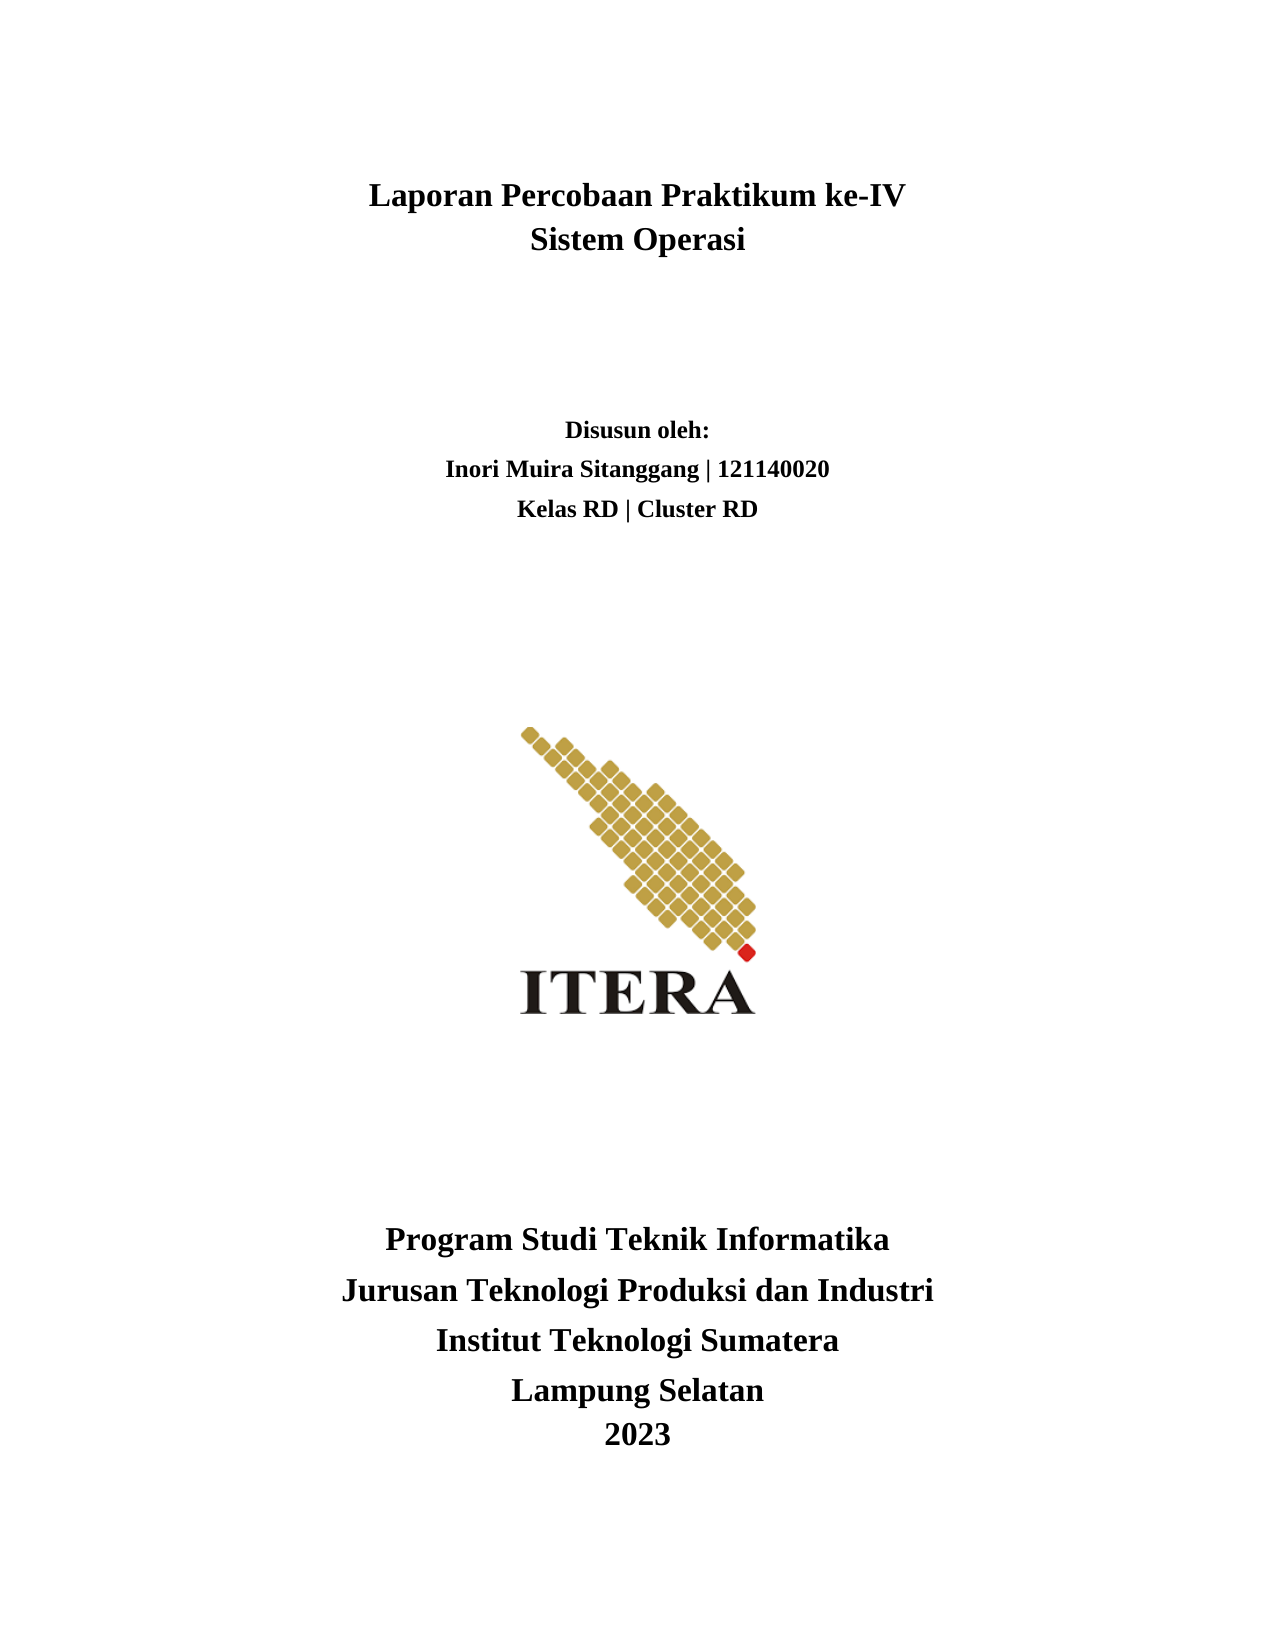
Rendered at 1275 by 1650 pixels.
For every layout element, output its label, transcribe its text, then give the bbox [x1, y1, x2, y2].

text Lampung Selatan [150, 1370, 1125, 1409]
text Institut Teknologi Sumatera [150, 1320, 1125, 1358]
text Jurusan Teknologi Produksi dan Industri [150, 1270, 1125, 1308]
text Inori Muira Sitanggang | 121140020 [150, 454, 1125, 483]
picture [519, 727, 756, 1014]
text Kelas RD | Cluster RD [150, 494, 1125, 522]
text Disusun oleh: [150, 415, 1125, 444]
text 2023 [150, 1414, 1125, 1453]
text Laporan Percobaan Praktikum ke-IV Sistem Operasi [150, 175, 1125, 257]
text Program Studi Teknik Informatika [150, 1219, 1125, 1258]
